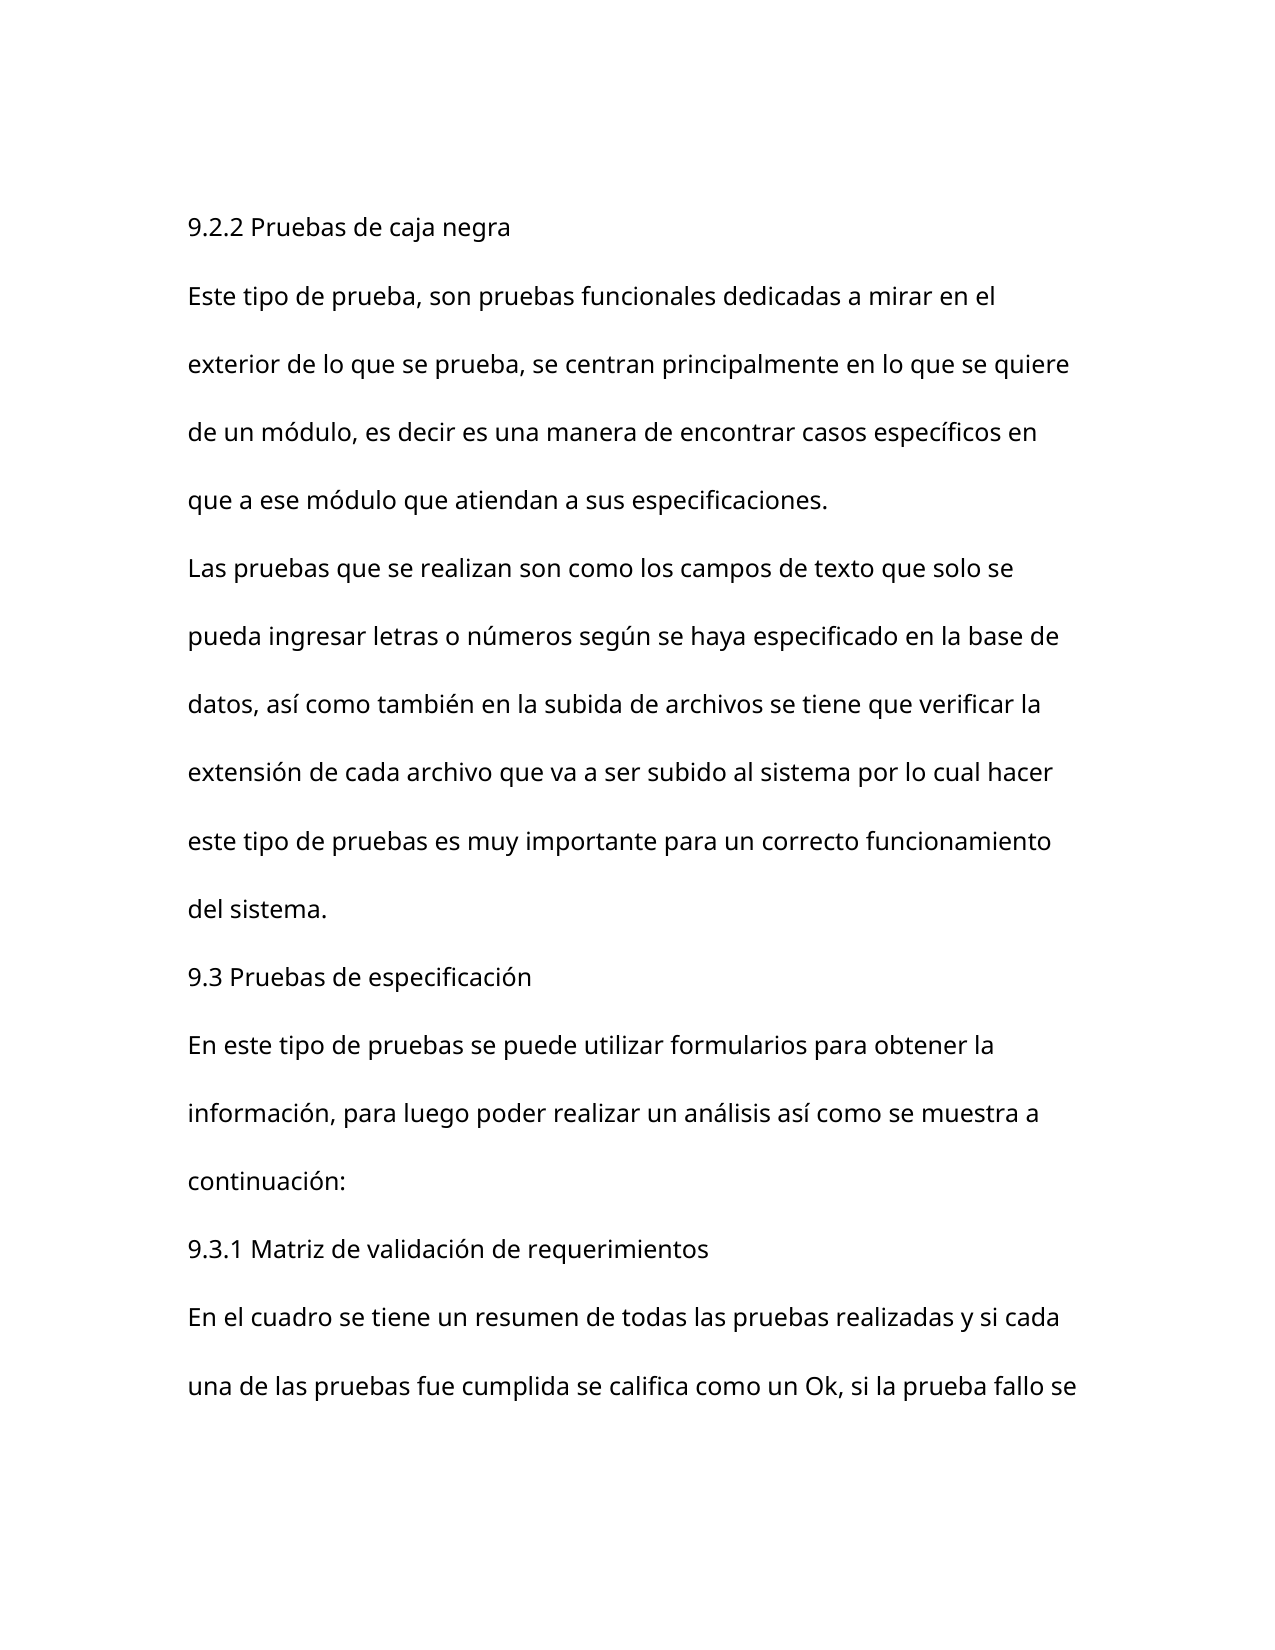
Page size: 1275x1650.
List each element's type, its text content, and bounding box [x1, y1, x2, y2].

text 9.2.2 Pruebas de caja negra [187, 210, 1087, 244]
text Este tipo de prueba, son pruebas funcionales dedicadas a mirar en el exterior de lo que se prueba, se centran principalmente en lo que se quiere de un módulo, es decir es una manera de encontrar casos específicos en que a ese módulo que atiendan a sus especificaciones. [187, 278, 1087, 517]
text Las pruebas que se realizan son como los campos de texto que solo se pueda ingresar letras o números según se haya especificado en la base de datos, así como también en la subida de archivos se tiene que verificar la extensión de cada archivo que va a ser subido al sistema por lo cual hacer este tipo de pruebas es muy importante para un correcto funcionamiento del sistema. [187, 551, 1087, 925]
text En este tipo de pruebas se puede utilizar formularios para obtener la información, para luego poder realizar un análisis así como se muestra a continuación: [187, 1027, 1087, 1198]
text 9.3 Pruebas de especificación [187, 959, 1087, 993]
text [187, 1300, 1087, 1402]
text 9.3.1 Matriz de validación de requerimientos [187, 1232, 1087, 1266]
